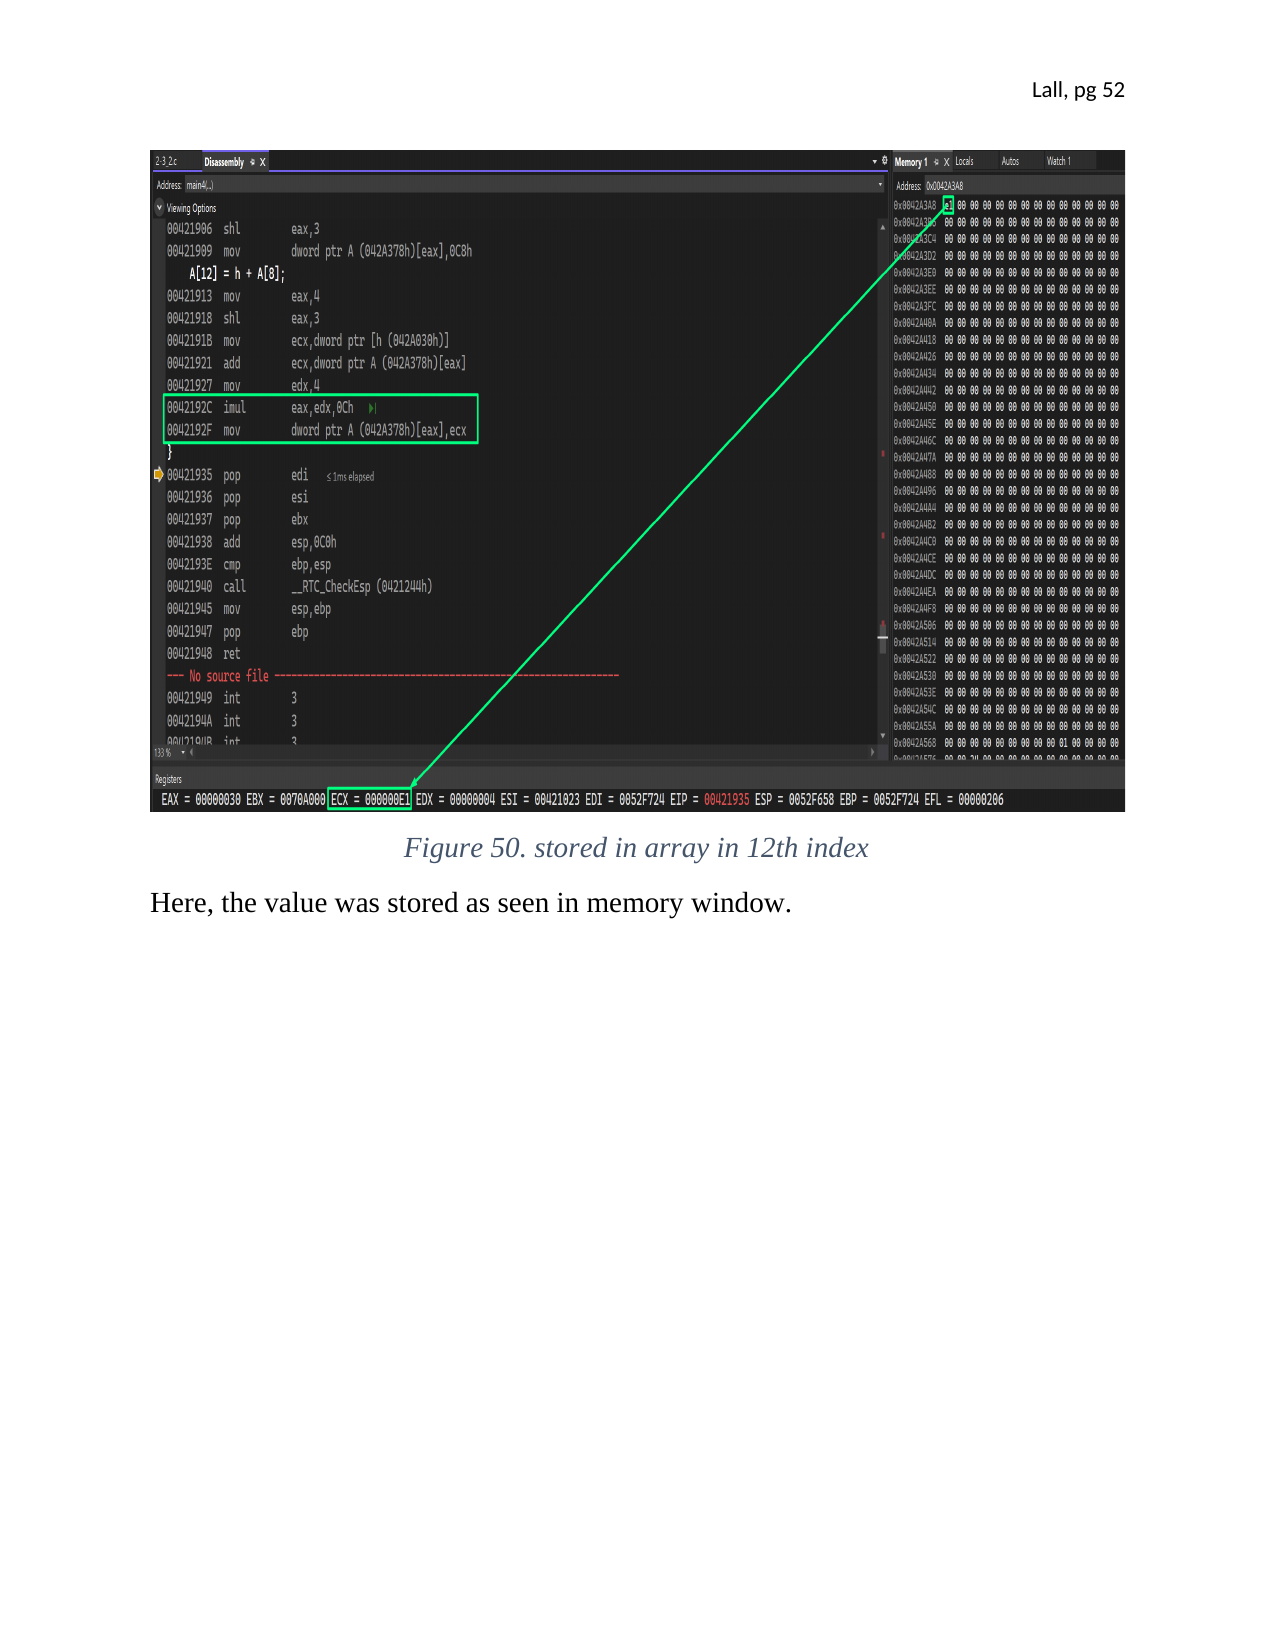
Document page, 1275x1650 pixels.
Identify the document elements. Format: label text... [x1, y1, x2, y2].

text Figure 50. stored in array in 12th index [150, 831, 1125, 864]
picture [150, 150, 1125, 812]
text Here, the value was stored as seen in memory window. [150, 885, 1125, 918]
